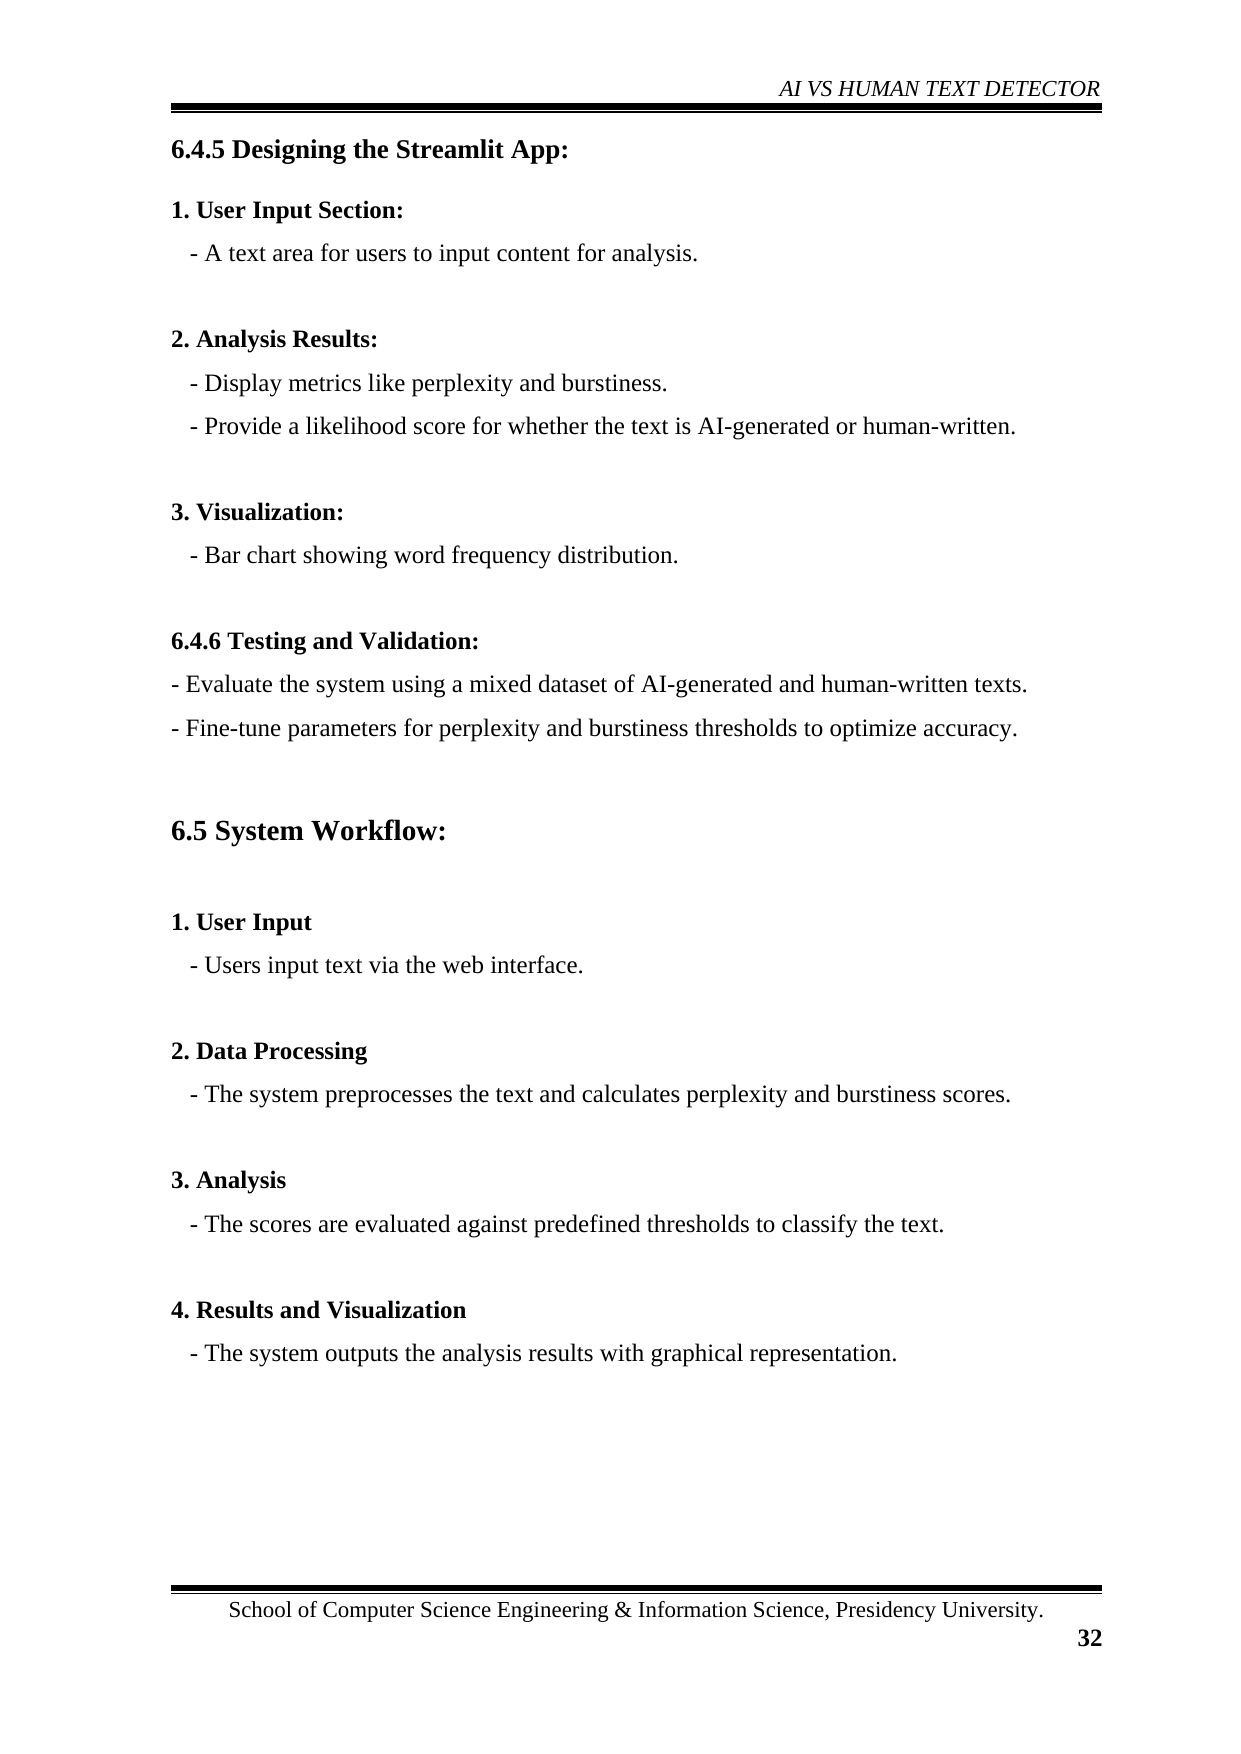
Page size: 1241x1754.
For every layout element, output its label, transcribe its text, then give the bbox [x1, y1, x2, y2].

text - Fine-tune parameters for perplexity and burstiness thresholds to optimize accuracy. [171, 713, 1102, 741]
text - Bar chart showing word frequency distribution. [171, 540, 1102, 569]
text - The scores are evaluated against predefined thresholds to classify the text. [171, 1209, 1102, 1237]
text - Provide a likelihood score for whether the text is AI-generated or human-written. [171, 411, 1102, 439]
text 6.4.6 Testing and Validation: [171, 626, 1102, 655]
text - Display metrics like perplexity and burstiness. [171, 368, 1102, 396]
text - The system outputs the analysis results with graphical representation. [171, 1338, 1102, 1367]
text 1. User Input [171, 907, 1102, 936]
text - The system preprocesses the text and calculates perplexity and burstiness scores. [171, 1079, 1102, 1108]
text - A text area for users to input content for analysis. [171, 238, 1102, 267]
text 6.5 System Workflow: [171, 813, 1102, 847]
text - Evaluate the system using a mixed dataset of AI-generated and human-written texts. [171, 669, 1102, 698]
text - Users input text via the web interface. [171, 950, 1102, 979]
text 3. Analysis [171, 1166, 1102, 1194]
text 1. User Input Section: [171, 195, 1102, 224]
text 2. Data Processing [171, 1036, 1102, 1065]
text 6.4.5 Designing the Streamlit App: [171, 133, 1102, 164]
text 2. Analysis Results: [171, 324, 1102, 353]
text 4. Results and Visualization [171, 1295, 1102, 1324]
text 3. Visualization: [171, 497, 1102, 526]
